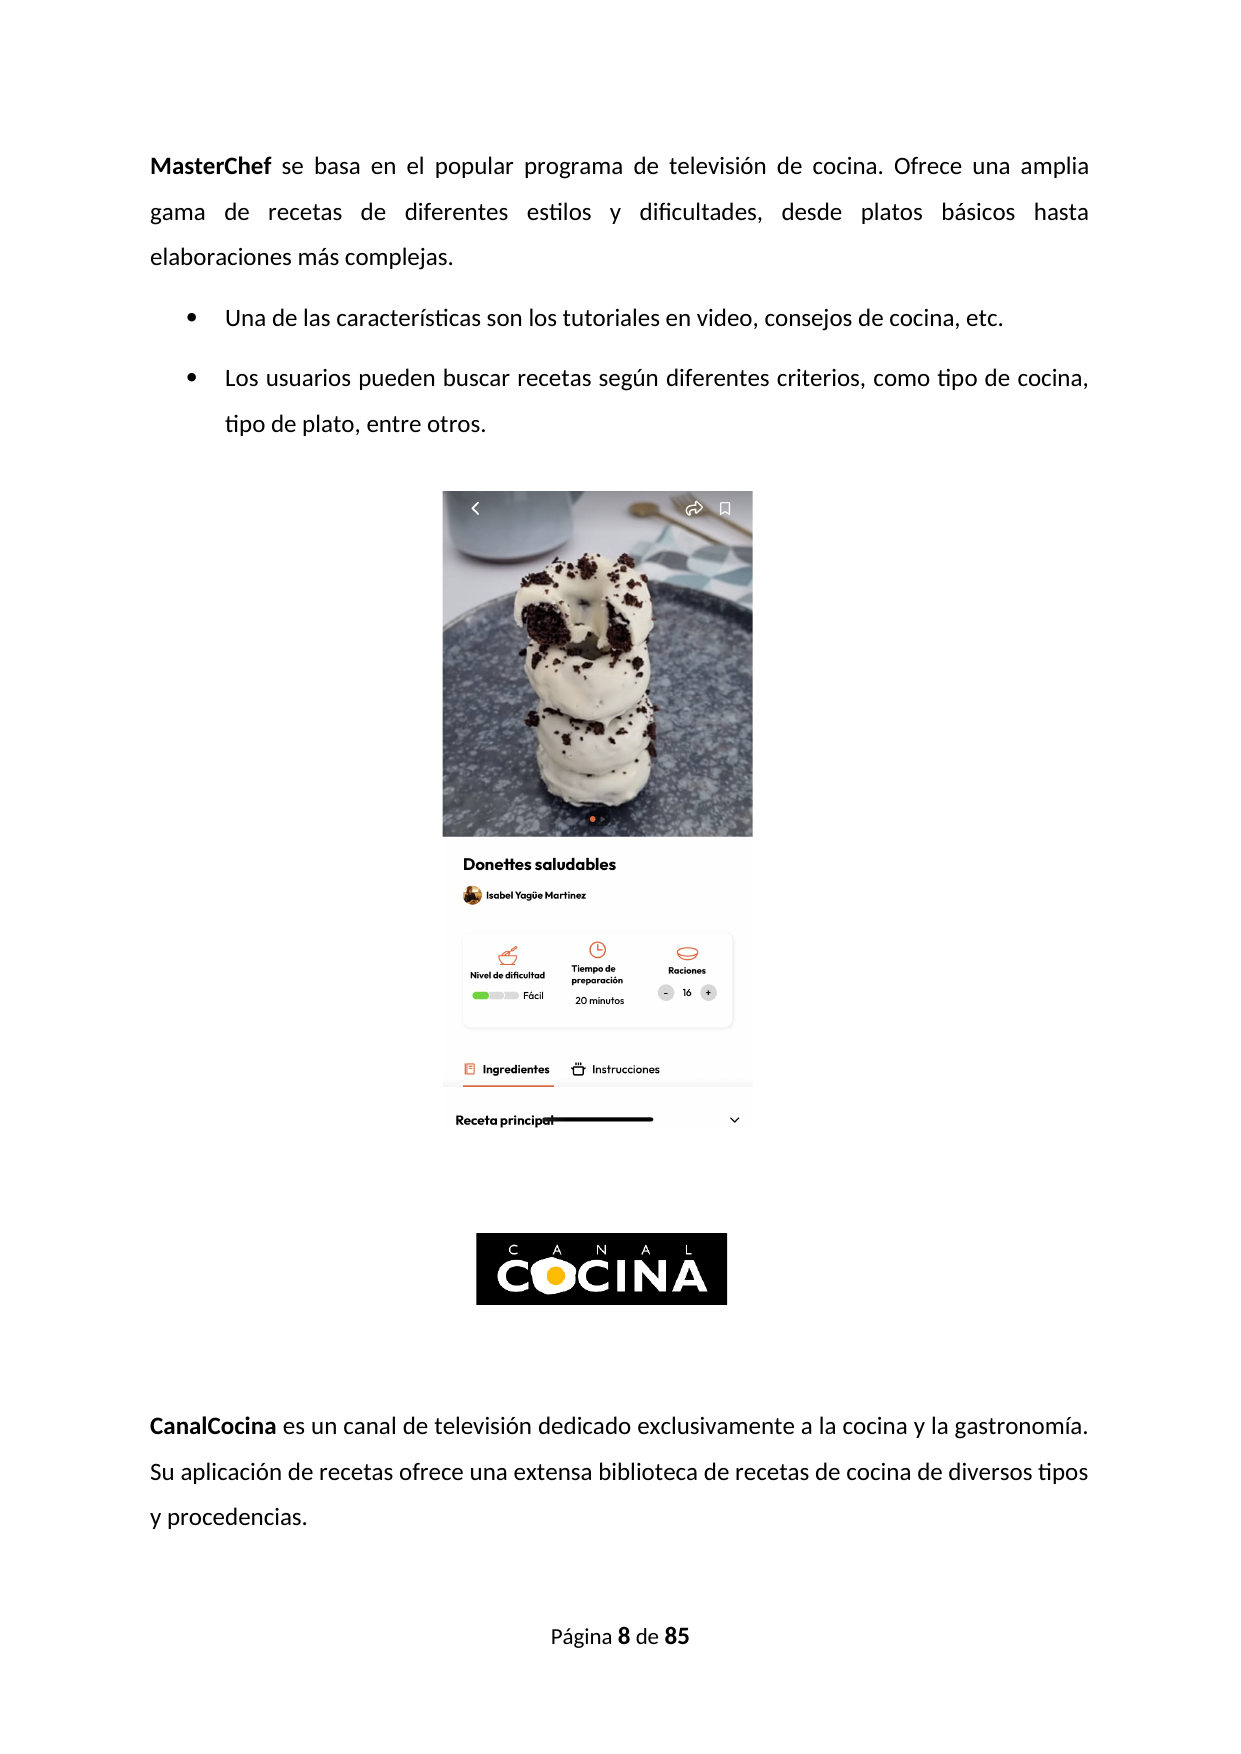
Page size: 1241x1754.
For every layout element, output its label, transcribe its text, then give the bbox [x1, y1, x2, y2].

list Los usuarios pueden buscar recetas según diferentes criterios, como tipo de cocina, tipo de plato, entre otros. [187, 362, 1090, 438]
list Una de las características son los tutoriales en video, consejos de cocina, etc. [187, 302, 1090, 332]
text MasterChef se basa en el popular programa de televisión de cocina. Ofrece una amplia gama de recetas de diferentes estilos y dificultades, desde platos básicos hasta elaboraciones más complejas. [150, 150, 1090, 272]
picture [476, 1233, 728, 1305]
picture [442, 491, 753, 1128]
text CanalCocina es un canal de televisión dedicado exclusivamente a la cocina y la gastronomía. Su aplicación de recetas ofrece una extensa biblioteca de recetas de cocina de diversos tipos y procedencias. [150, 1410, 1090, 1532]
